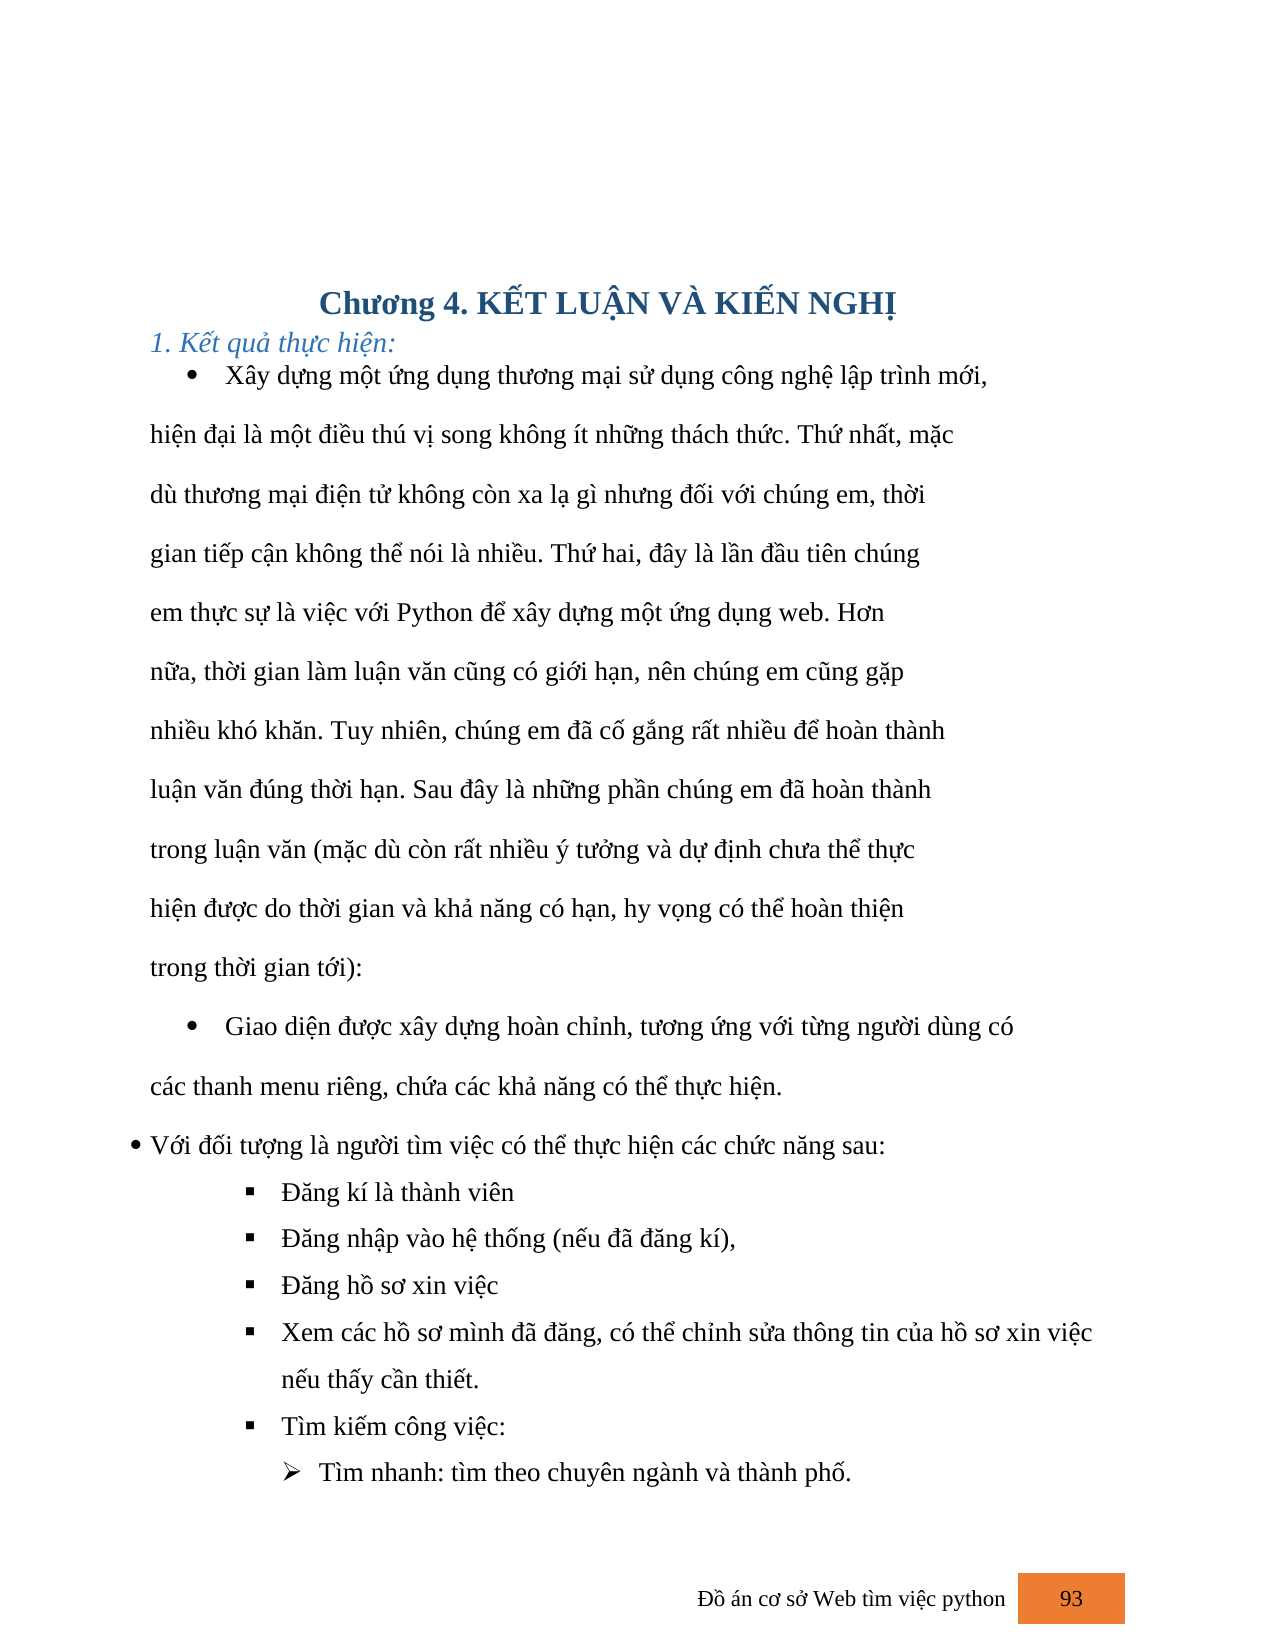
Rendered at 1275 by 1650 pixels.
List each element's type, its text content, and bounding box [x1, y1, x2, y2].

text hiện được do thời gian và khả năng có hạn, hy vọng có thể hoàn thiện [150, 892, 1125, 923]
text hiện đại là một điều thú vị song không ít những thách thức. Thứ nhất, mặc [150, 418, 1125, 450]
list Tìm nhanh: tìm theo chuyên ngành và thành phố. [281, 1457, 1125, 1488]
text nhiều khó khăn. Tuy nhiên, chúng em đã cố gắng rất nhiều để hoàn thành [150, 714, 1125, 746]
list Xây dựng một ứng dụng thương mại sử dụng công nghệ lập trình mới, [187, 359, 1125, 390]
list Đăng kí là thành viên [244, 1176, 1125, 1207]
list Giao diện được xây dựng hoàn chỉnh, tương ứng với từng người dùng có [187, 1010, 1125, 1041]
text em thực sự là việc với Python để xây dựng một ứng dụng web. Hơn [150, 596, 1125, 627]
list Với đối tượng là người tìm việc có thể thực hiện các chức năng sau: [131, 1129, 1125, 1160]
text nữa, thời gian làm luận văn cũng có giới hạn, nên chúng em cũng gặp [150, 655, 1125, 686]
text gian tiếp cận không thể nói là nhiều. Thứ hai, đây là lần đầu tiên chúng [150, 537, 1125, 568]
list Đăng nhập vào hệ thống (nếu đã đăng kí), [244, 1222, 1125, 1254]
list Xem các hồ sơ mình đã đăng, có thể chỉnh sửa thông tin của hồ sơ xin việc nếu thấy cần thiết. [244, 1316, 1125, 1394]
list Đăng hồ sơ xin việc [244, 1269, 1125, 1301]
text trong thời gian tới): [150, 951, 1125, 982]
text trong luận văn (mặc dù còn rất nhiều ý tưởng và dự định chưa thể thực [150, 833, 1125, 864]
text luận văn đúng thời hạn. Sau đây là những phần chúng em đã hoàn thành [150, 773, 1125, 805]
list Tìm kiếm công việc: [244, 1410, 1125, 1441]
text các thanh menu riêng, chứa các khả năng có thể thực hiện. [150, 1069, 1125, 1101]
subtitle 1. Kết quả thực hiện: [150, 326, 1125, 359]
text dù thương mại điện tử không còn xa lạ gì nhưng đối với chúng em, thời [150, 478, 1125, 509]
subtitle Chương 4. KẾT LUẬN VÀ KIẾN NGHỊ [319, 283, 1125, 321]
